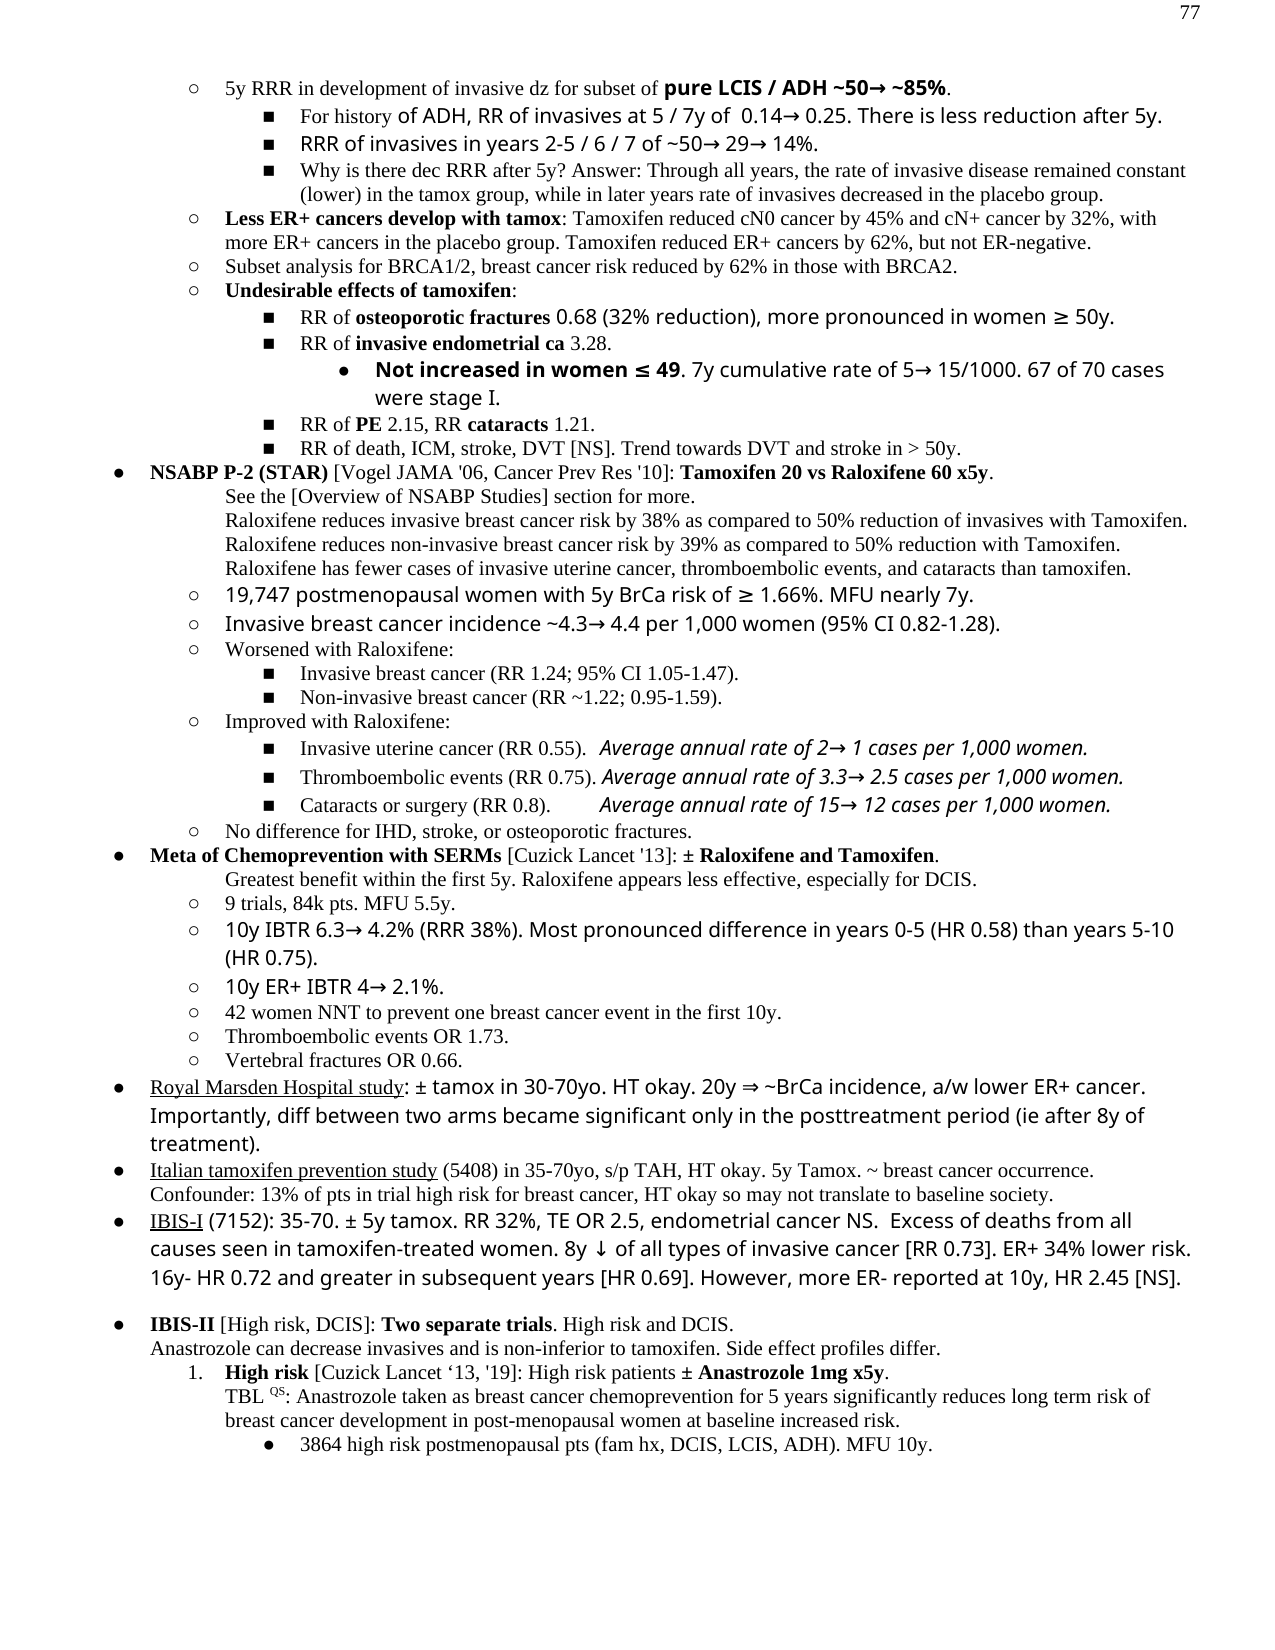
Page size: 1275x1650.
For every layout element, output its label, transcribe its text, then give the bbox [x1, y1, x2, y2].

list 42 women NNT to prevent one breast cancer event in the first 10y. [187, 1000, 1200, 1024]
list 5y RRR in development of invasive dz for subset of pure LCIS / ADH ~50→ ~85%. [187, 73, 1200, 101]
list 3864 high risk postmenopausal pts (fam hx, DCIS, LCIS, ADH). MFU 10y. [262, 1432, 1200, 1456]
list Vertebral fractures OR 0.66. [187, 1048, 1200, 1072]
list 10y ER+ IBTR 4→ 2.1%. [187, 972, 1200, 1000]
list Why is there dec RRR after 5y? Answer: Through all years, the rate of invasive disease remained constant (lower) in the tamox group, while in later years rate of invasives decreased in the placebo group. [262, 158, 1200, 206]
list Less ER+ cancers develop with tamox: Tamoxifen reduced cN0 cancer by 45% and cN+ cancer by 32%, with more ER+ cancers in the placebo group. Tamoxifen reduced ER+ cancers by 62%, but not ER-negative. [187, 206, 1200, 254]
list 10y IBTR 6.3→ 4.2% (RRR 38%). Most pronounced difference in years 0-5 (HR 0.58) than years 5-10 (HR 0.75). [187, 915, 1200, 972]
list Worsened with Raloxifene: [187, 637, 1200, 661]
list IBIS-I (7152): 35-70. ± 5y tamox. RR 32%, TE OR 2.5, endometrial cancer NS. Excess of deaths from all causes seen in tamoxifen-treated women. 8y ↓ of all types of invasive cancer [RR 0.73]. ER+ 34% lower risk. 16y- HR 0.72 and greater in subsequent years [HR 0.69]. However, more ER- reported at 10y, HR 2.45 [NS]. [112, 1206, 1200, 1291]
list RR of death, ICM, stroke, DVT [NS]. Trend towards DVT and stroke in > 50y. [262, 436, 1200, 460]
list RR of osteoporotic fractures 0.68 (32% reduction), more pronounced in women ≥ 50y. [262, 302, 1200, 331]
list RRR of invasives in years 2-5 / 6 / 7 of ~50→ 29→ 14%. [262, 129, 1200, 158]
list IBIS-II [High risk, DCIS]: Two separate trials. High risk and DCIS. Anastrozole can decrease invasives and is non-inferior to tamoxifen. Side effect profiles differ. [112, 1312, 1200, 1360]
list 19,747 postmenopausal women with 5y BrCa risk of ≥ 1.66%. MFU nearly 7y. [187, 580, 1200, 609]
list NSABP P-2 (STAR) [Vogel JAMA '06, Cancer Prev Res '10]: Tamoxifen 20 vs Raloxifene 60 x5y. [112, 460, 1200, 484]
list Invasive uterine cancer (RR 0.55). Average annual rate of 2→ 1 cases per 1,000 women. [262, 733, 1200, 762]
list Royal Marsden Hospital study: ± tamox in 30-70yo. HT okay. 20y ⇒ ~BrCa incidence, a/w lower ER+ cancer. Importantly, diff between two arms became significant only in the posttreatment period (ie after 8y of treatment). [112, 1072, 1200, 1158]
list High risk [Cuzick Lancet ‘13, '19]: High risk patients ± Anastrozole 1mg x5y. TBL QS: Anastrozole taken as breast cancer chemoprevention for 5 years significantly reduces long term risk of breast cancer development in post-menopausal women at baseline increased risk. [187, 1360, 1200, 1432]
list 9 trials, 84k pts. MFU 5.5y. [187, 891, 1200, 915]
list Not increased in women ≤ 49. 7y cumulative rate of 5→ 15/1000. 67 of 70 cases were stage I. [337, 355, 1200, 412]
text Raloxifene reduces invasive breast cancer risk by 38% as compared to 50% reduction of invasives with Tamoxifen. [150, 508, 1200, 532]
list Cataracts or surgery (RR 0.8). Average annual rate of 15→ 12 cases per 1,000 women. [262, 790, 1200, 819]
list Italian tamoxifen prevention study (5408) in 35-70yo, s/p TAH, HT okay. 5y Tamox. ~ breast cancer occurrence. Confounder: 13% of pts in trial high risk for breast cancer, HT okay so may not translate to baseline society. [112, 1158, 1200, 1206]
text Raloxifene has fewer cases of invasive uterine cancer, thromboembolic events, and cataracts than tamoxifen. [150, 556, 1200, 580]
list Non-invasive breast cancer (RR ~1.22; 0.95-1.59). [262, 685, 1200, 709]
list For history of ADH, RR of invasives at 5 / 7y of 0.14→ 0.25. There is less reduction after 5y. [262, 101, 1200, 129]
list Meta of Chemoprevention with SERMs [Cuzick Lancet '13]: ± Raloxifene and Tamoxifen. [112, 843, 1200, 867]
list Thromboembolic events (RR 0.75). Average annual rate of 3.3→ 2.5 cases per 1,000 women. [262, 762, 1200, 790]
list RR of invasive endometrial ca 3.28. [262, 331, 1200, 355]
text See the [Overview of NSABP Studies] section for more. [150, 484, 1200, 508]
list Invasive breast cancer incidence ~4.3→ 4.4 per 1,000 women (95% CI 0.82-1.28). [187, 609, 1200, 637]
text Raloxifene reduces non-invasive breast cancer risk by 39% as compared to 50% reduction with Tamoxifen. [150, 532, 1200, 556]
list Undesirable effects of tamoxifen: [187, 278, 1200, 302]
list Subset analysis for BRCA1/2, breast cancer risk reduced by 62% in those with BRCA2. [187, 254, 1200, 278]
list RR of PE 2.15, RR cataracts 1.21. [262, 412, 1200, 436]
text Greatest benefit within the first 5y. Raloxifene appears less effective, especially for DCIS. [150, 867, 1200, 891]
list Improved with Raloxifene: [187, 709, 1200, 733]
list No difference for IHD, stroke, or osteoporotic fractures. [187, 819, 1200, 843]
list Thromboembolic events OR 1.73. [187, 1024, 1200, 1048]
list Invasive breast cancer (RR 1.24; 95% CI 1.05-1.47). [262, 661, 1200, 685]
